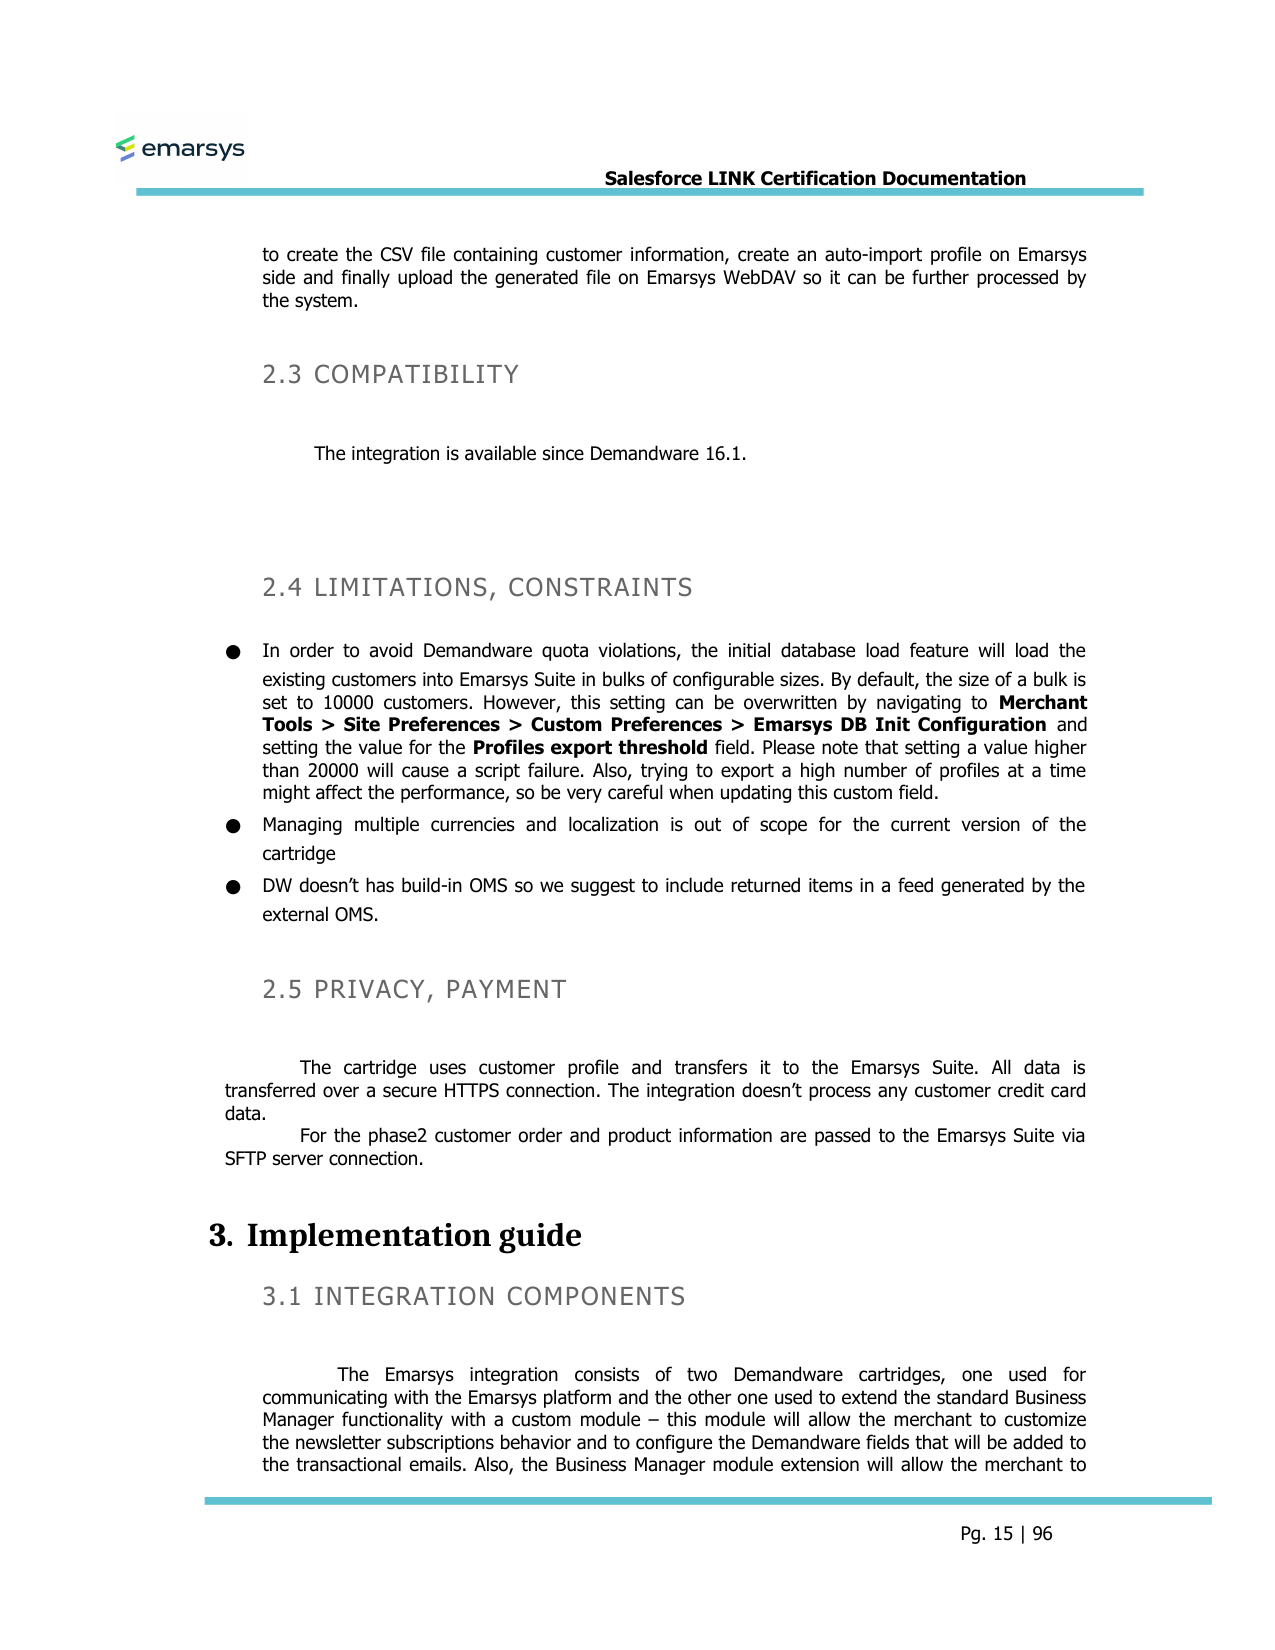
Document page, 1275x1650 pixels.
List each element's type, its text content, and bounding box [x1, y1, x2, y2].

picture [204, 1497, 1212, 1505]
text The cartridge uses customer profile and transfers it to the Emarsys Suite. All data is transferred over a secure HTTPS connection. The integration doesn’t process any customer credit card data. [225, 1056, 1087, 1124]
subtitle Implementation guide [209, 1217, 1087, 1255]
subtitle Limitations, constraints [262, 572, 1087, 602]
text The integration is available since Demandware 16.1. [239, 441, 1087, 464]
list Managing multiple currencies and localization is out of scope for the current version of the cartridge [225, 803, 1087, 864]
text For the phase2 customer order and product information are passed to the Emarsys Suite via SFTP server connection. [225, 1124, 1087, 1169]
picture [113, 111, 247, 185]
picture [136, 188, 1144, 196]
subtitle Integration components [262, 1280, 1087, 1310]
subtitle Privacy, Payment [262, 973, 1087, 1003]
list DW doesn’t has build-in OMS so we suggest to include returned items in a feed generated by the external OMS. [225, 864, 1087, 926]
subtitle Compatibility [262, 358, 1087, 389]
list In order to avoid Demandware quota violations, the initial database load feature will load the existing customers into Emarsys Suite in bulks of configurable sizes. By default, the size of a bulk is set to 10000 customers. However, this setting can be overwritten by navigating to Merchant Tools > Site Preferences > Custom Preferences > Emarsys DB Init Configuration and setting the value for the Profiles export threshold field. Please note that setting a value higher than 20000 will cause a script failure. Also, trying to export a high number of profiles at a time might affect the performance, so be very careful when updating this custom field. [225, 629, 1087, 803]
